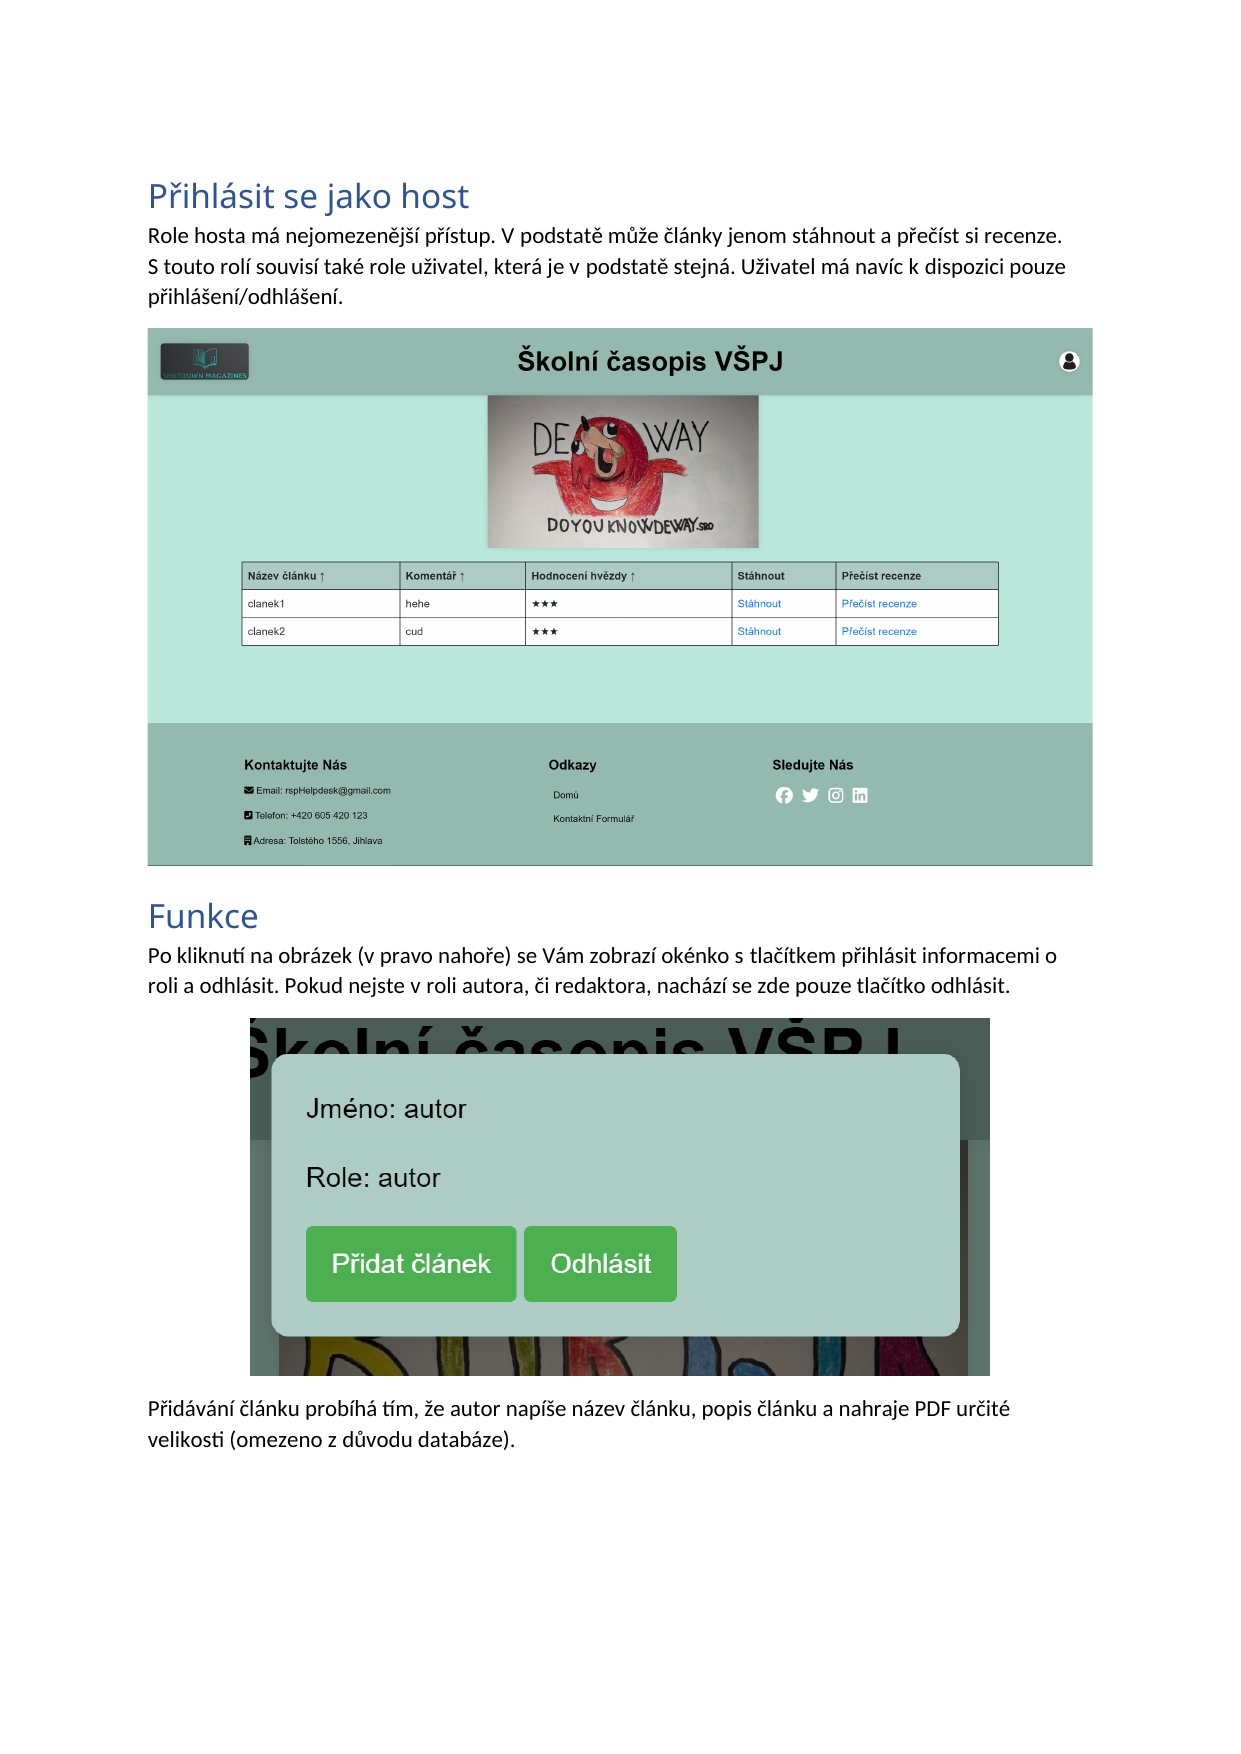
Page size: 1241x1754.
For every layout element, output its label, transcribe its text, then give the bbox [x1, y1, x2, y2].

subtitle Funkce [148, 892, 1093, 938]
picture [147, 328, 1093, 866]
text Role hosta má nejomezenější přístup. V podstatě může články jenom stáhnout a přečíst si recenze. S touto rolí souvisí také role uživatel, která je v podstatě stejná. Uživatel má navíc k dispozici pouze přihlášení/odhlášení. [148, 222, 1093, 310]
subtitle Přihlásit se jako host [148, 173, 1093, 218]
picture [250, 1018, 990, 1376]
text Po kliknutí na obrázek (v pravo nahoře) se Vám zobrazí okénko s tlačítkem přihlásit informacemi o roli a odhlásit. Pokud nejste v roli autora, či redaktora, nachází se zde pouze tlačítko odhlásit. [148, 941, 1093, 1000]
text Přidávání článku probíhá tím, že autor napíše název článku, popis článku a nahraje PDF určité velikosti (omezeno z důvodu databáze). [148, 1394, 1093, 1453]
